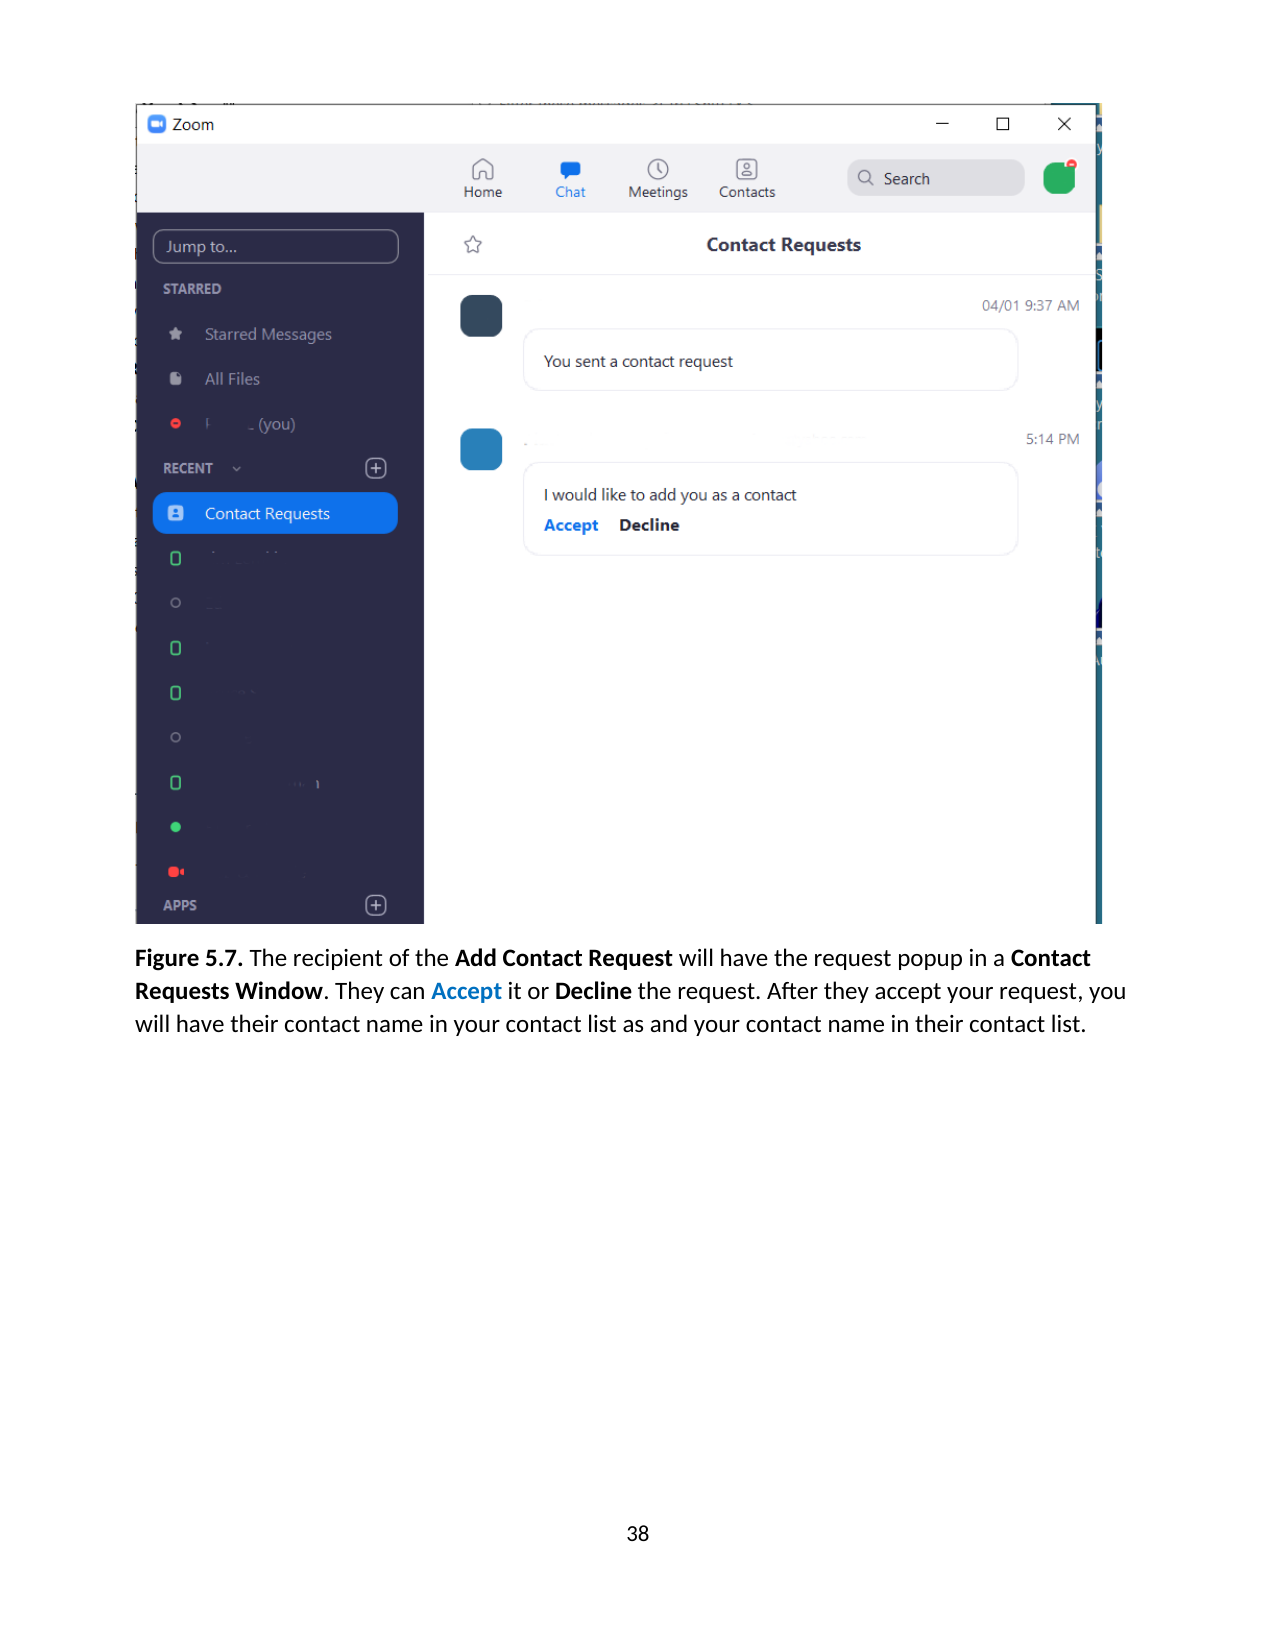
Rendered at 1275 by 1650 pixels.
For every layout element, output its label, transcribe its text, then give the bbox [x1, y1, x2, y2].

picture [135, 103, 1103, 924]
text Figure 5.7. The recipient of the Add Contact Request will have the request popup in a Contact Requests Window. They can Accept it or Decline the request. After they accept your request, you will have their contact name in your contact list as and your contact name in their contact list. [135, 942, 1140, 1038]
